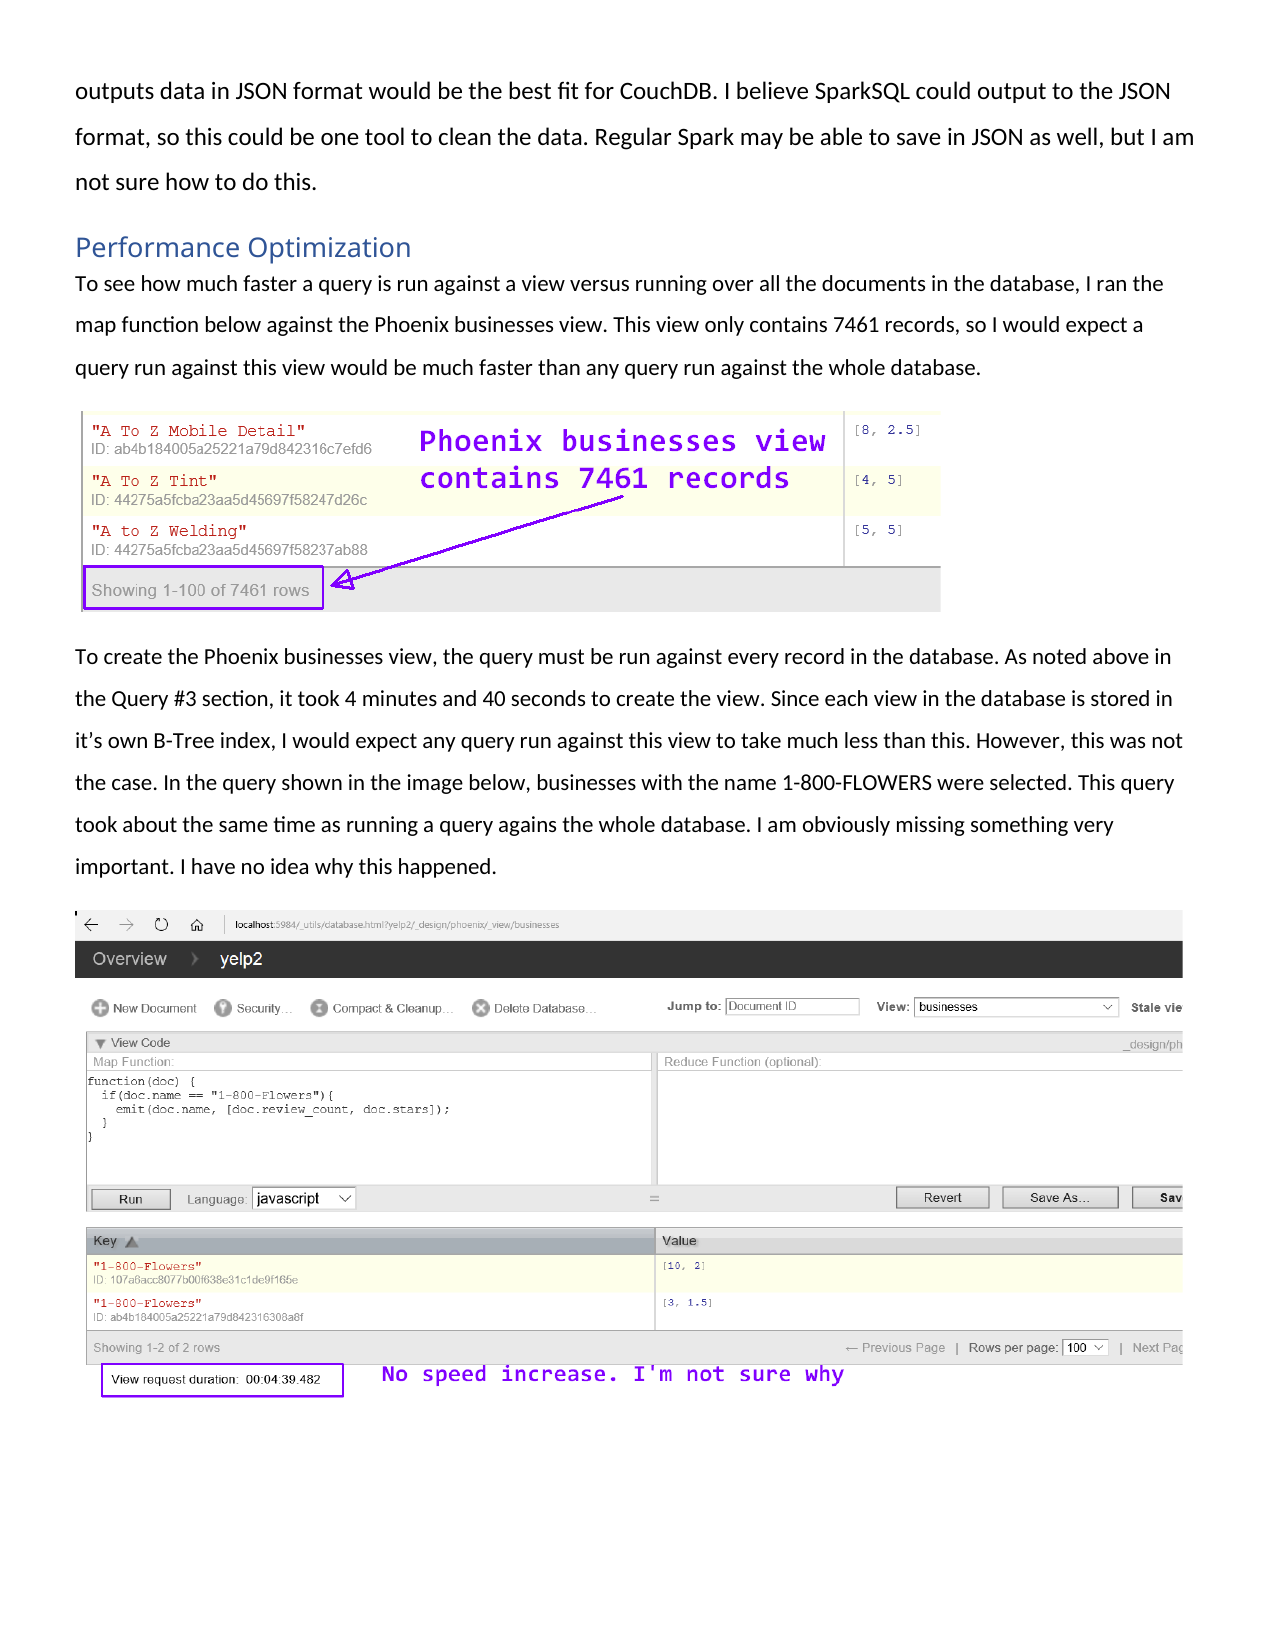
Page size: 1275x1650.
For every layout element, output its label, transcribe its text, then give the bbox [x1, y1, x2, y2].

picture [75, 910, 1183, 1400]
text To create the Phoenix businesses view, the query must be run against every record in the database. As noted above in the Query #3 section, it took 4 minutes and 40 seconds to create the view. Since each view in the database is stored in it’s own B-Tree index, I would expect any query run against this view to take much less than this. However, this was not the case. In the query shown in the image below, businesses with the name 1-800-FLOWERS were selected. This query took about the same time as running a query agains the whole database. I am obviously missing something very important. I have no idea why this happened. [75, 642, 1200, 880]
text To see how much faster a query is run against a view versus running over all the documents in the database, I ran the map function below against the Phoenix businesses view. This view only contains 7461 records, so I would expect a query run against this view would be much faster than any query run against the whole database. [75, 269, 1200, 381]
subtitle Performance Optimization [75, 229, 1200, 266]
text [75, 75, 1200, 197]
picture [75, 411, 941, 612]
